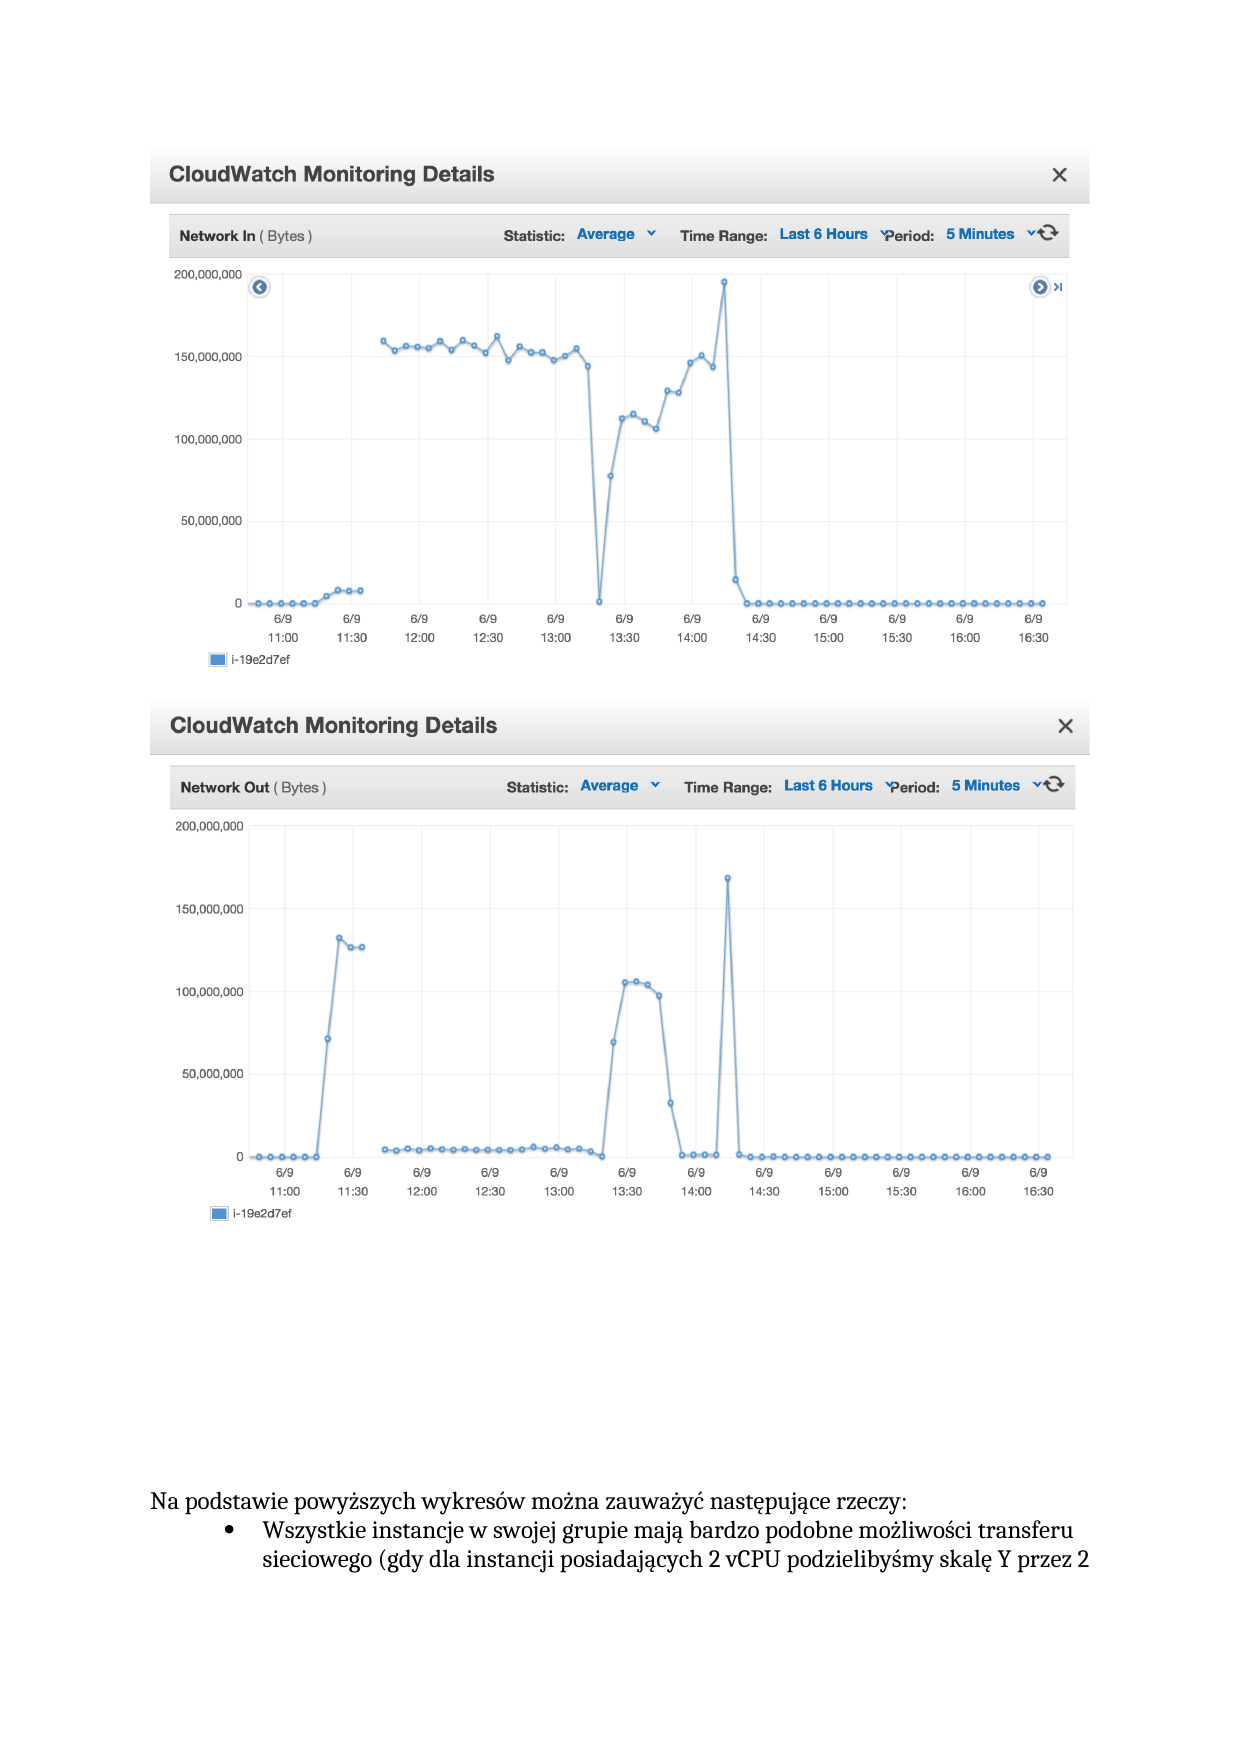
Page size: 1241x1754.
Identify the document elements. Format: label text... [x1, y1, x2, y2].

picture [150, 150, 1090, 673]
picture [150, 701, 1090, 1229]
text Na podstawie powyższych wykresów można zauważyć następujące rzeczy: [150, 1487, 1090, 1516]
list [225, 1516, 1090, 1573]
